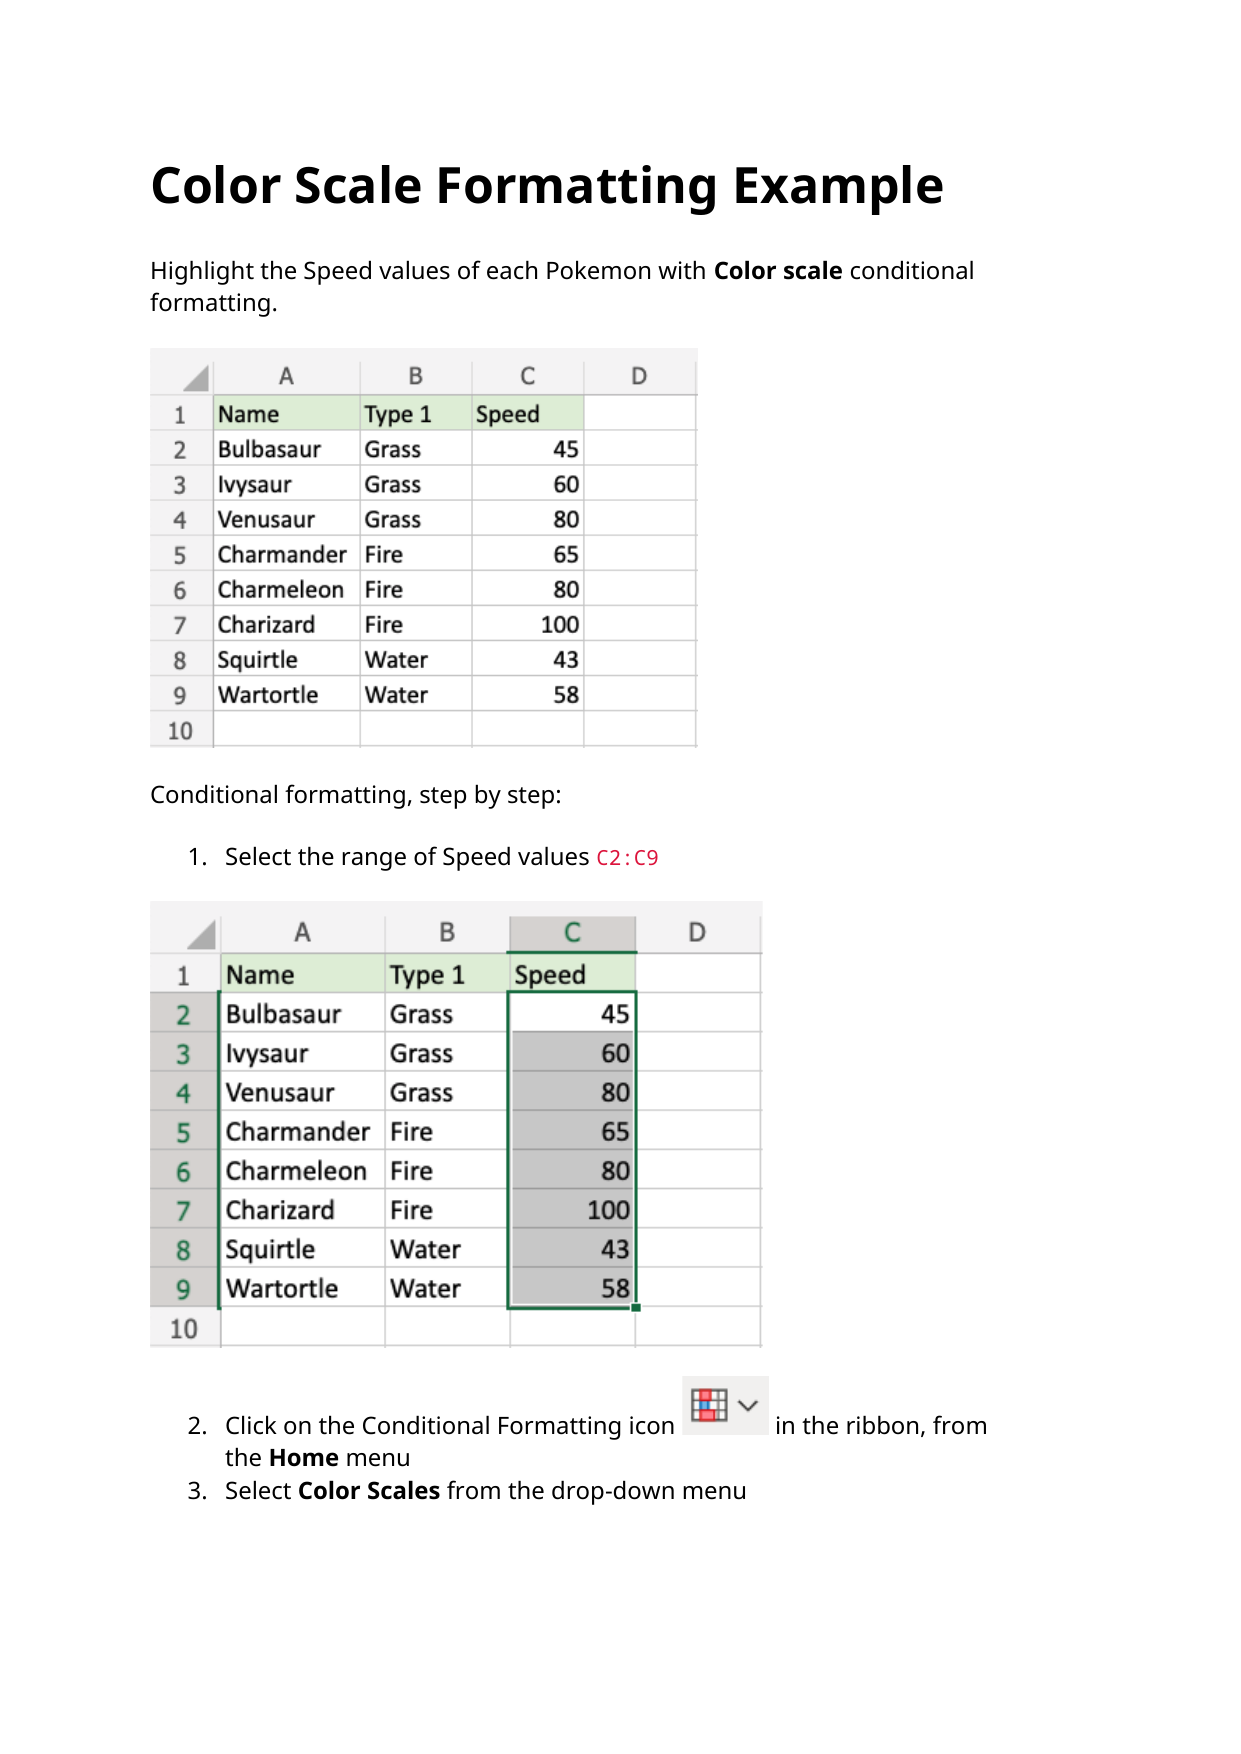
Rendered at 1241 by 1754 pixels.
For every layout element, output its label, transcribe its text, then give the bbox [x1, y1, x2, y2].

list Click on the Conditional Formatting icon in the ribbon, from the Home menu [187, 1377, 1090, 1474]
text Conditional formatting, step by step: [150, 777, 1090, 810]
picture [150, 901, 763, 1348]
picture [682, 1376, 769, 1435]
list Select the range of Speed values C2:C9 [187, 840, 1090, 873]
text Highlight the Speed values of each Pokemon with Color scale conditional formatting. [150, 253, 1090, 319]
picture [150, 348, 698, 748]
list Select Color Scales from the drop-down menu [187, 1474, 1090, 1506]
subtitle Color Scale Formatting Example [150, 150, 1090, 218]
